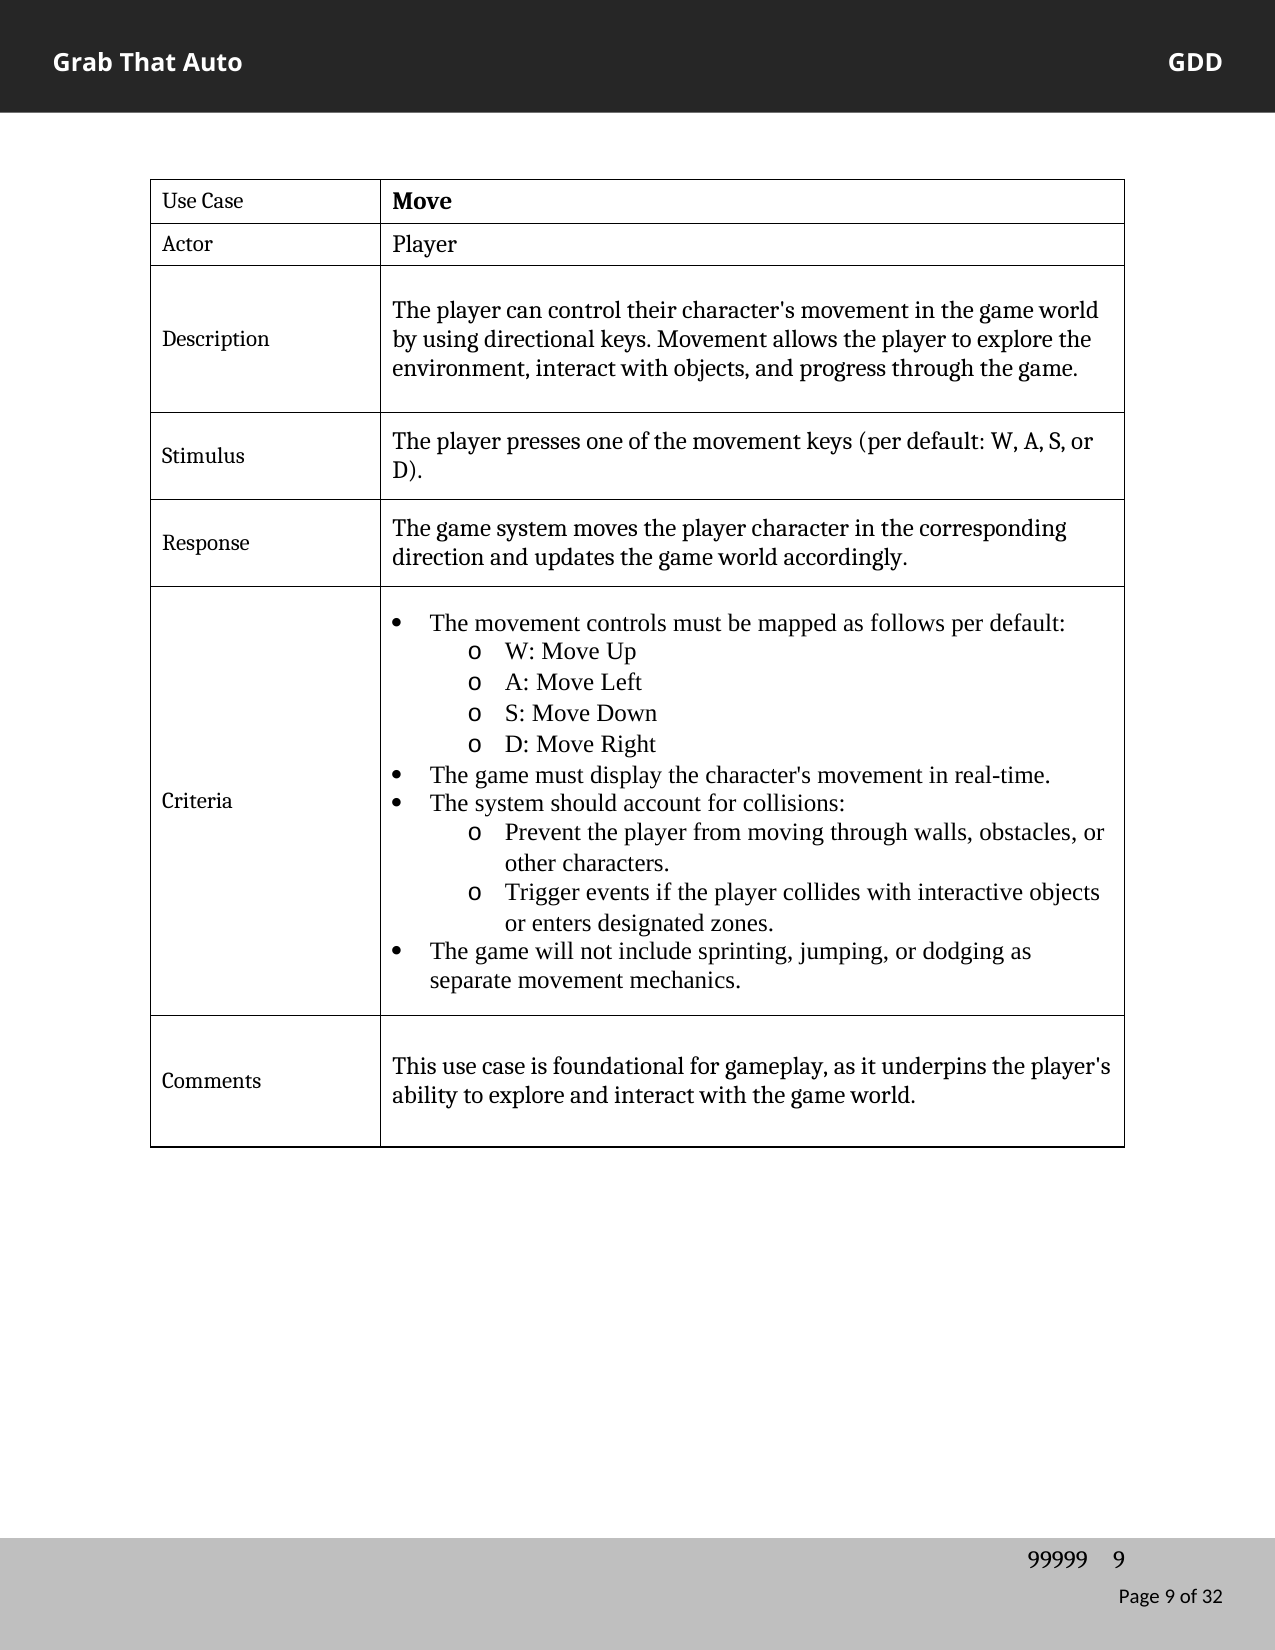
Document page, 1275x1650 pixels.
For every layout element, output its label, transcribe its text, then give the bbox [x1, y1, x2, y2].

table_cell Criteria [151, 587, 380, 1015]
table_cell Player [381, 224, 1124, 265]
table_cell The game system moves the player character in the corresponding direction and updates the game world accordingly. [381, 500, 1124, 586]
table_cell The player presses one of the movement keys (per default: W, A, S, or D). [381, 413, 1124, 499]
table_header Use Case [151, 180, 380, 222]
table_cell Comments [151, 1016, 380, 1146]
table_header Move [381, 180, 1124, 222]
table_cell The player can control their character's movement in the game world by using directional keys. Movement allows the player to explore the environment, interact with objects, and progress through the game. [381, 266, 1124, 412]
table_cell Actor [151, 224, 380, 265]
table_cell Stimulus [151, 413, 380, 499]
table_cell Description [151, 266, 380, 412]
table_cell The movement controls must be mapped as follows per default: W: Move Up A: Move Left S: Move Down D: Move Right The game must display the character's movement in real-time. The system should account for collisions: Prevent the player from moving through walls, obstacles, or other characters. Trigger events if the player collides with interactive objects or enters designated zones. The game will not include sprinting, jumping, or dodging as separate movement mechanics. [381, 587, 1124, 1015]
table_cell This use case is foundational for gameplay, as it underpins the player's ability to explore and interact with the game world. [381, 1016, 1124, 1146]
table_cell Response [151, 500, 380, 586]
